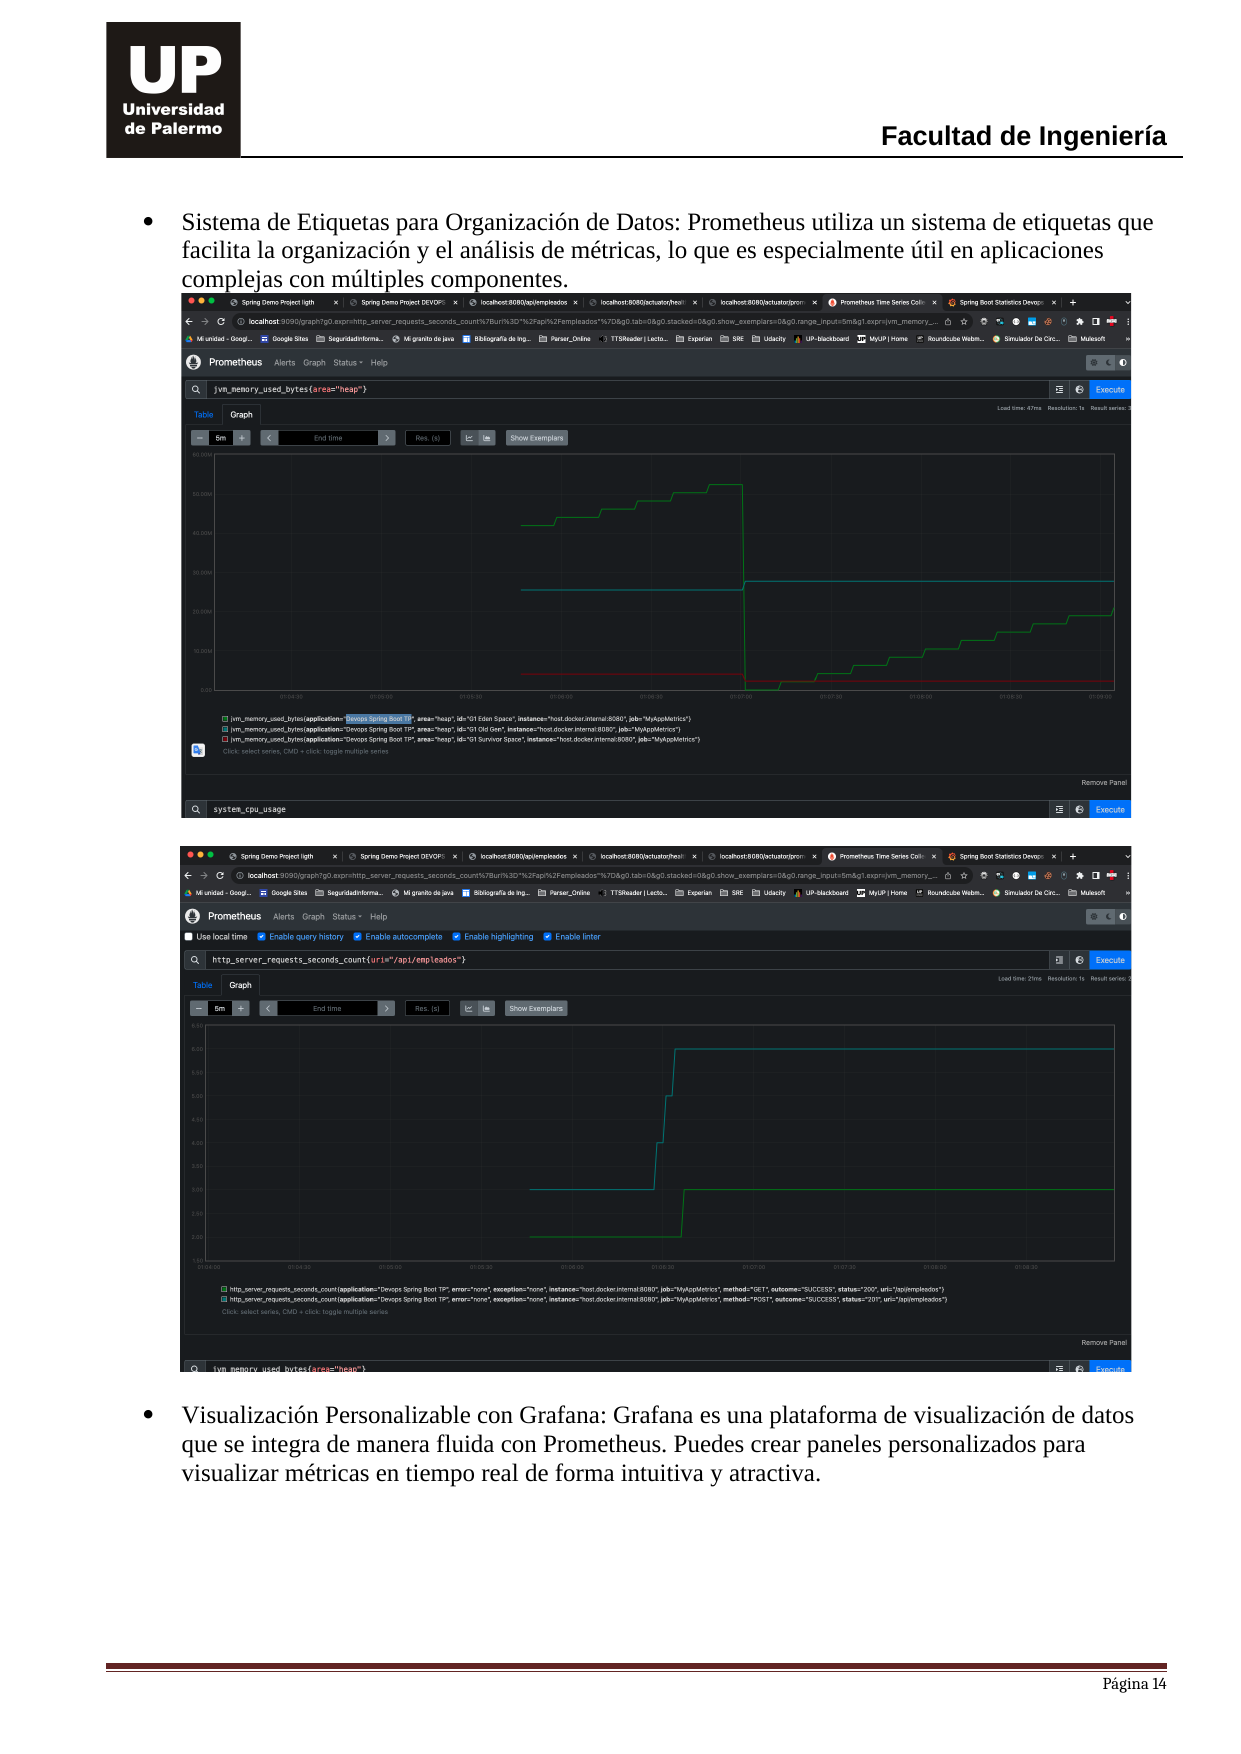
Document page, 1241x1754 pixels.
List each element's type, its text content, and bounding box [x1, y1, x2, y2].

list Visualización Personalizable con Grafana: Grafana es una plataforma de visualización de datos que se integra de manera fluida con Prometheus. Puedes crear paneles personalizados para visualizar métricas en tiempo real de forma intuitiva y atractiva. [144, 1400, 1167, 1487]
picture [106, 22, 241, 158]
picture [181, 293, 1132, 818]
picture [180, 846, 1132, 1372]
